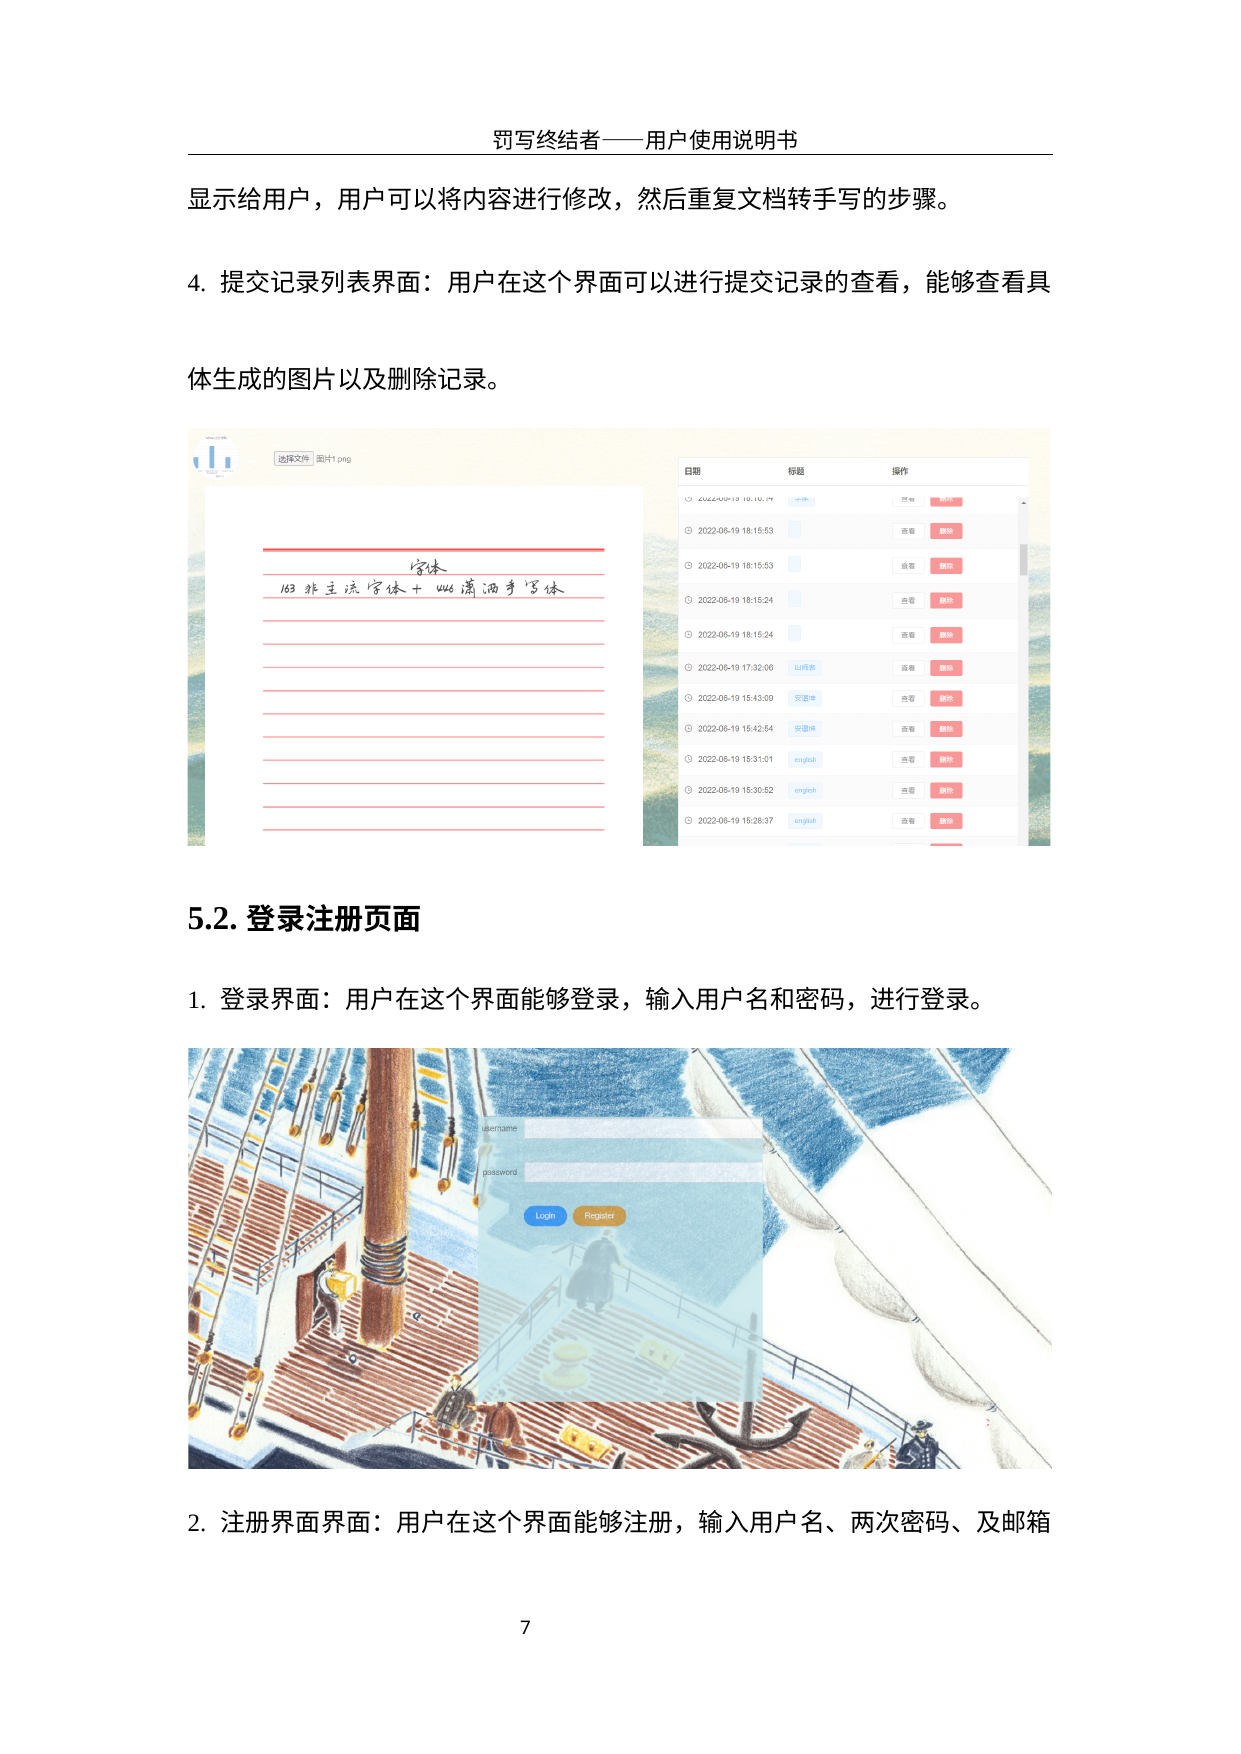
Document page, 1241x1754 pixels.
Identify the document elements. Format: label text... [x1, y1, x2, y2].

subtitle 登录注册页面 [187, 884, 1053, 949]
picture [187, 428, 1051, 846]
list 提交记录列表界面：用户在这个界面可以进行提交记录的查看，能够查看具体生成的图片以及删除记录。 [187, 248, 1053, 410]
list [187, 1488, 1053, 1553]
list 登录界面：用户在这个界面能够登录，输入用户名和密码，进行登录。 [187, 965, 1053, 1030]
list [187, 165, 1053, 230]
picture [188, 1048, 1052, 1469]
